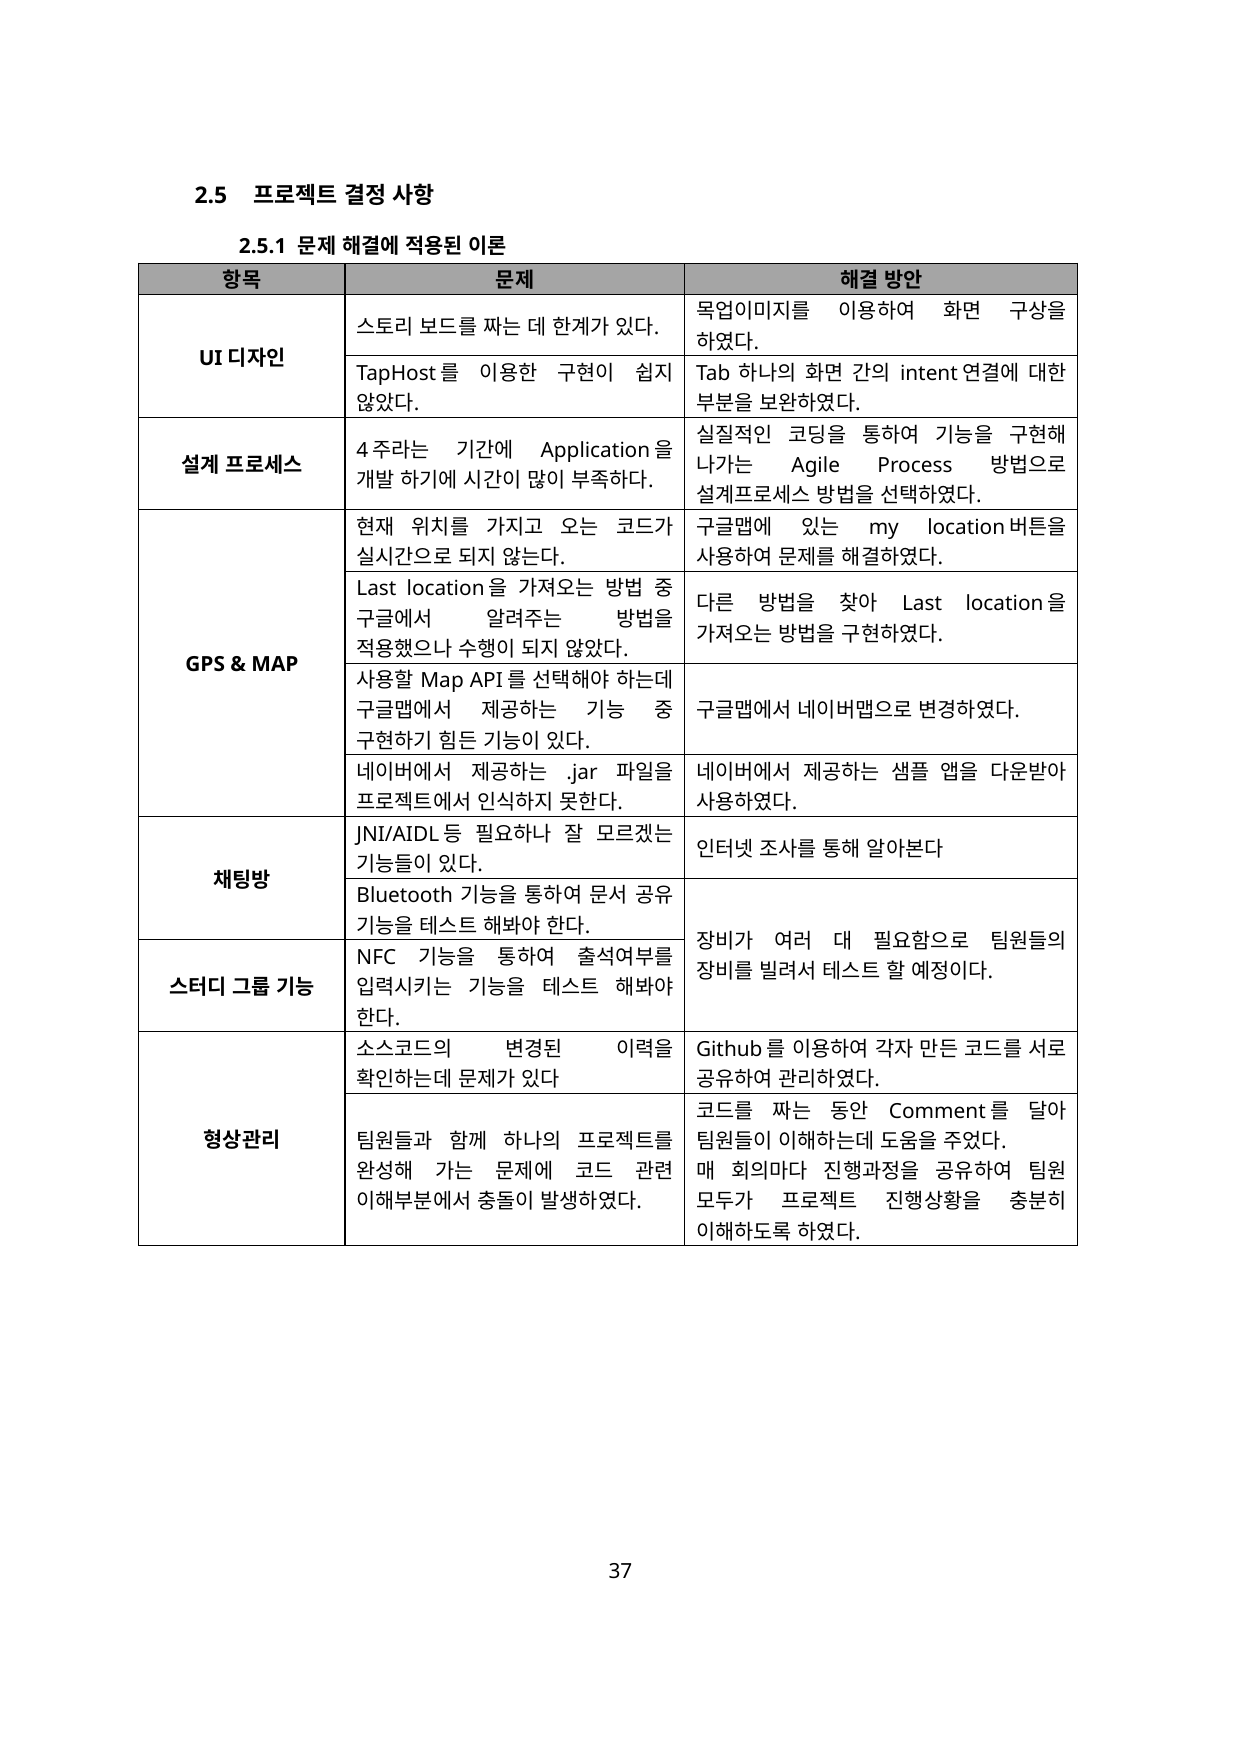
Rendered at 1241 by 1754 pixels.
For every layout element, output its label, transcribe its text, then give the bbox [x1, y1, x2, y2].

table_cell 코드를 짜는 동안 Comment를 달아 팀원들이 이해하는데 도움을 주었다. 매 회의마다 진행과정을 공유하여 팀원 모두가 프로젝트 진행상황을 충분히 이해하도록 하였다. [685, 1094, 1077, 1245]
table_cell Last location을 가져오는 방법 중 구글에서 알려주는 방법을 적용했으나 수행이 되지 않았다. [346, 572, 684, 662]
table_cell TapHost를 이용한 구현이 쉽지 않았다. [346, 356, 684, 417]
table_cell 장비가 여러 대 필요함으로 팀원들의 장비를 빌려서 테스트 할 예정이다. [685, 879, 1077, 1031]
table_cell Tab 하나의 화면 간의 intent연결에 대한 부분을 보완하였다. [685, 356, 1077, 417]
table_cell GPS & MAP [139, 510, 344, 816]
list 문제 해결에 적용된 이론 [239, 230, 1090, 260]
table_cell 채팅방 [139, 817, 344, 939]
table_cell 소스코드의 변경된 이력을 확인하는데 문제가 있다 [346, 1032, 684, 1093]
table_cell 사용할 Map API를 선택해야 하는데 구글맵에서 제공하는 기능 중 구현하기 힘든 기능이 있다. [346, 664, 684, 754]
table_cell 인터넷 조사를 통해 알아본다 [685, 817, 1077, 878]
table_cell 실질적인 코딩을 통하여 기능을 구현해 나가는 Agile Process 방법으로 설계프로세스 방법을 선택하였다. [685, 418, 1077, 509]
table_cell 목업이미지를 이용하여 화면 구상을 하였다. [685, 295, 1077, 355]
table_cell 현재 위치를 가지고 오는 코드가 실시간으로 되지 않는다. [346, 510, 684, 571]
table_cell 다른 방법을 찾아 Last location을 가져오는 방법을 구현하였다. [685, 572, 1077, 662]
table_cell 네이버에서 제공하는 샘플 앱을 다운받아 사용하였다. [685, 755, 1077, 816]
table_cell Bluetooth 기능을 통하여 문서 공유 기능을 테스트 해봐야 한다. [346, 879, 684, 939]
table_cell 구글맵에 있는 my location버튼을 사용하여 문제를 해결하였다. [685, 510, 1077, 571]
table_cell 스토리 보드를 짜는 데 한계가 있다. [346, 295, 684, 355]
table_cell JNI/AIDL등 필요하나 잘 모르겠는 기능들이 있다. [346, 817, 684, 878]
table_cell Github를 이용하여 각자 만든 코드를 서로 공유하여 관리하였다. [685, 1032, 1077, 1093]
table_cell 설계 프로세스 [139, 418, 344, 509]
table_cell 팀원들과 함께 하나의 프로젝트를 완성해 가는 문제에 코드 관련 이해부분에서 충돌이 발생하였다. [346, 1094, 684, 1245]
table_cell 스터디 그룹 기능 [139, 940, 344, 1031]
table_cell 구글맵에서 네이버맵으로 변경하였다. [685, 664, 1077, 754]
table_cell 네이버에서 제공하는 .jar 파일을 프로젝트에서 인식하지 못한다. [346, 755, 684, 816]
table_cell UI 디자인 [139, 295, 344, 417]
table_cell NFC 기능을 통하여 출석여부를 입력시키는 기능을 테스트 해봐야 한다. [346, 940, 684, 1031]
table_cell 형상관리 [139, 1032, 344, 1245]
list 프로젝트 결정 사항 [194, 177, 1090, 211]
table_header 항목 [139, 264, 344, 294]
table_cell 4주라는 기간에 Application을 개발 하기에 시간이 많이 부족하다. [346, 418, 684, 509]
table_header 문제 [346, 264, 684, 294]
table_header 해결 방안 [685, 264, 1077, 294]
